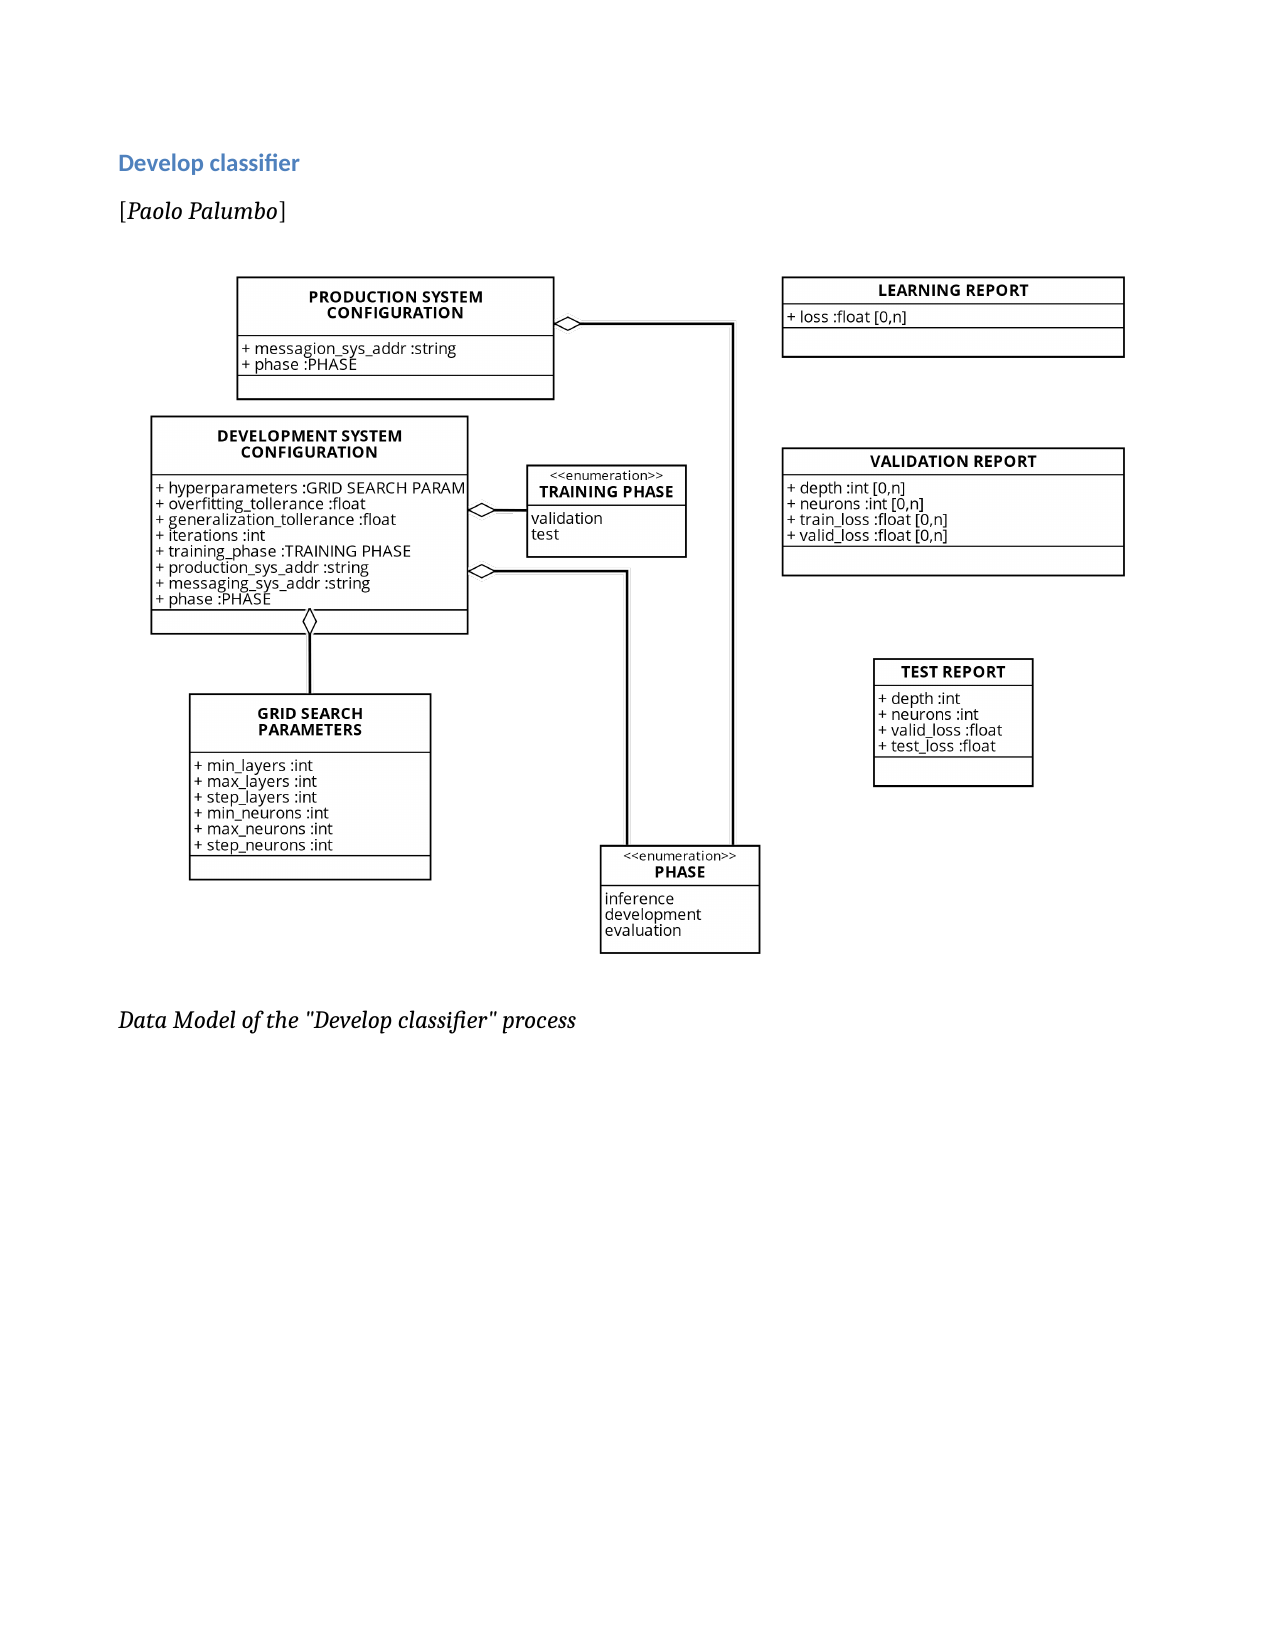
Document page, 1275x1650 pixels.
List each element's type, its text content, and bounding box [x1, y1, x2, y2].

text [Paolo Palumbo] [118, 197, 1157, 226]
subtitle Develop classifier [118, 148, 1157, 178]
text Data Model of the "Develop classifier" process [118, 1006, 1157, 1035]
picture [118, 244, 1157, 986]
